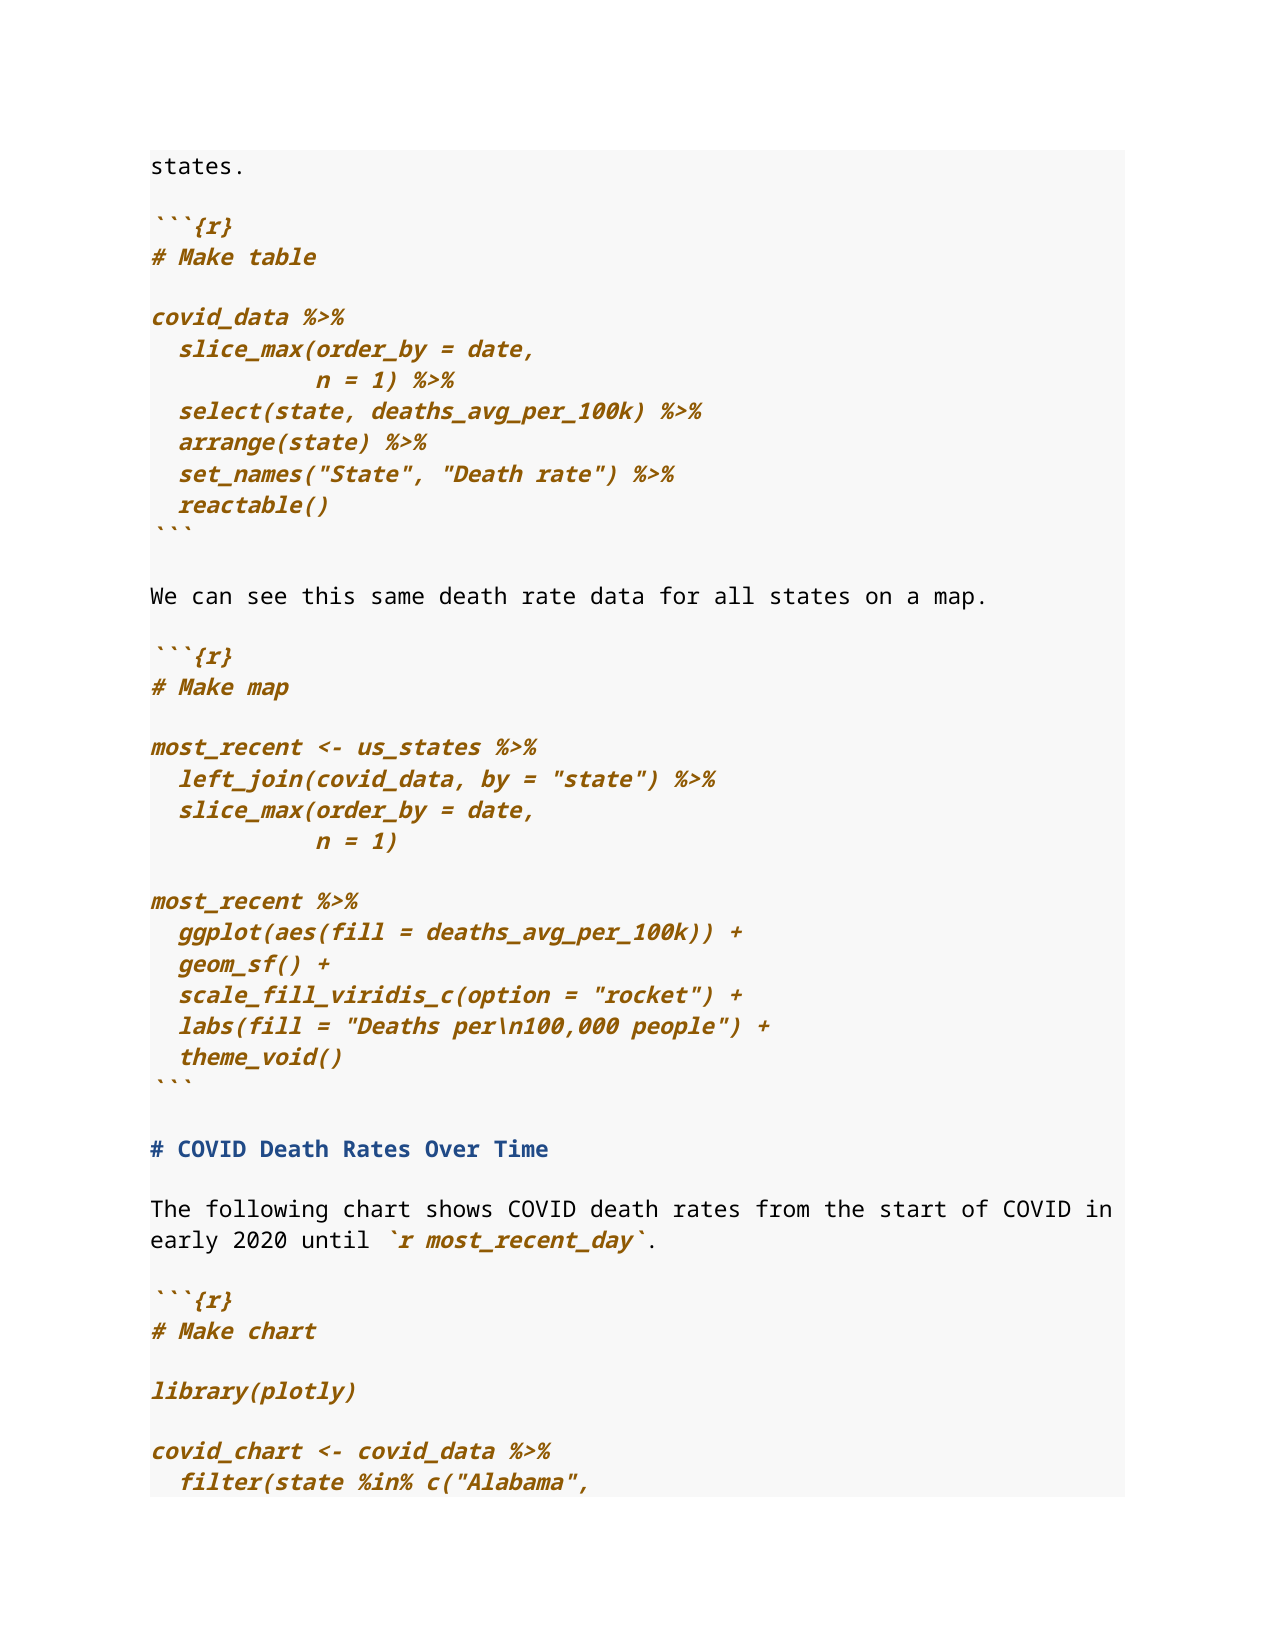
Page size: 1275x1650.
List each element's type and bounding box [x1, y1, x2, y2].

text [150, 150, 1125, 1497]
